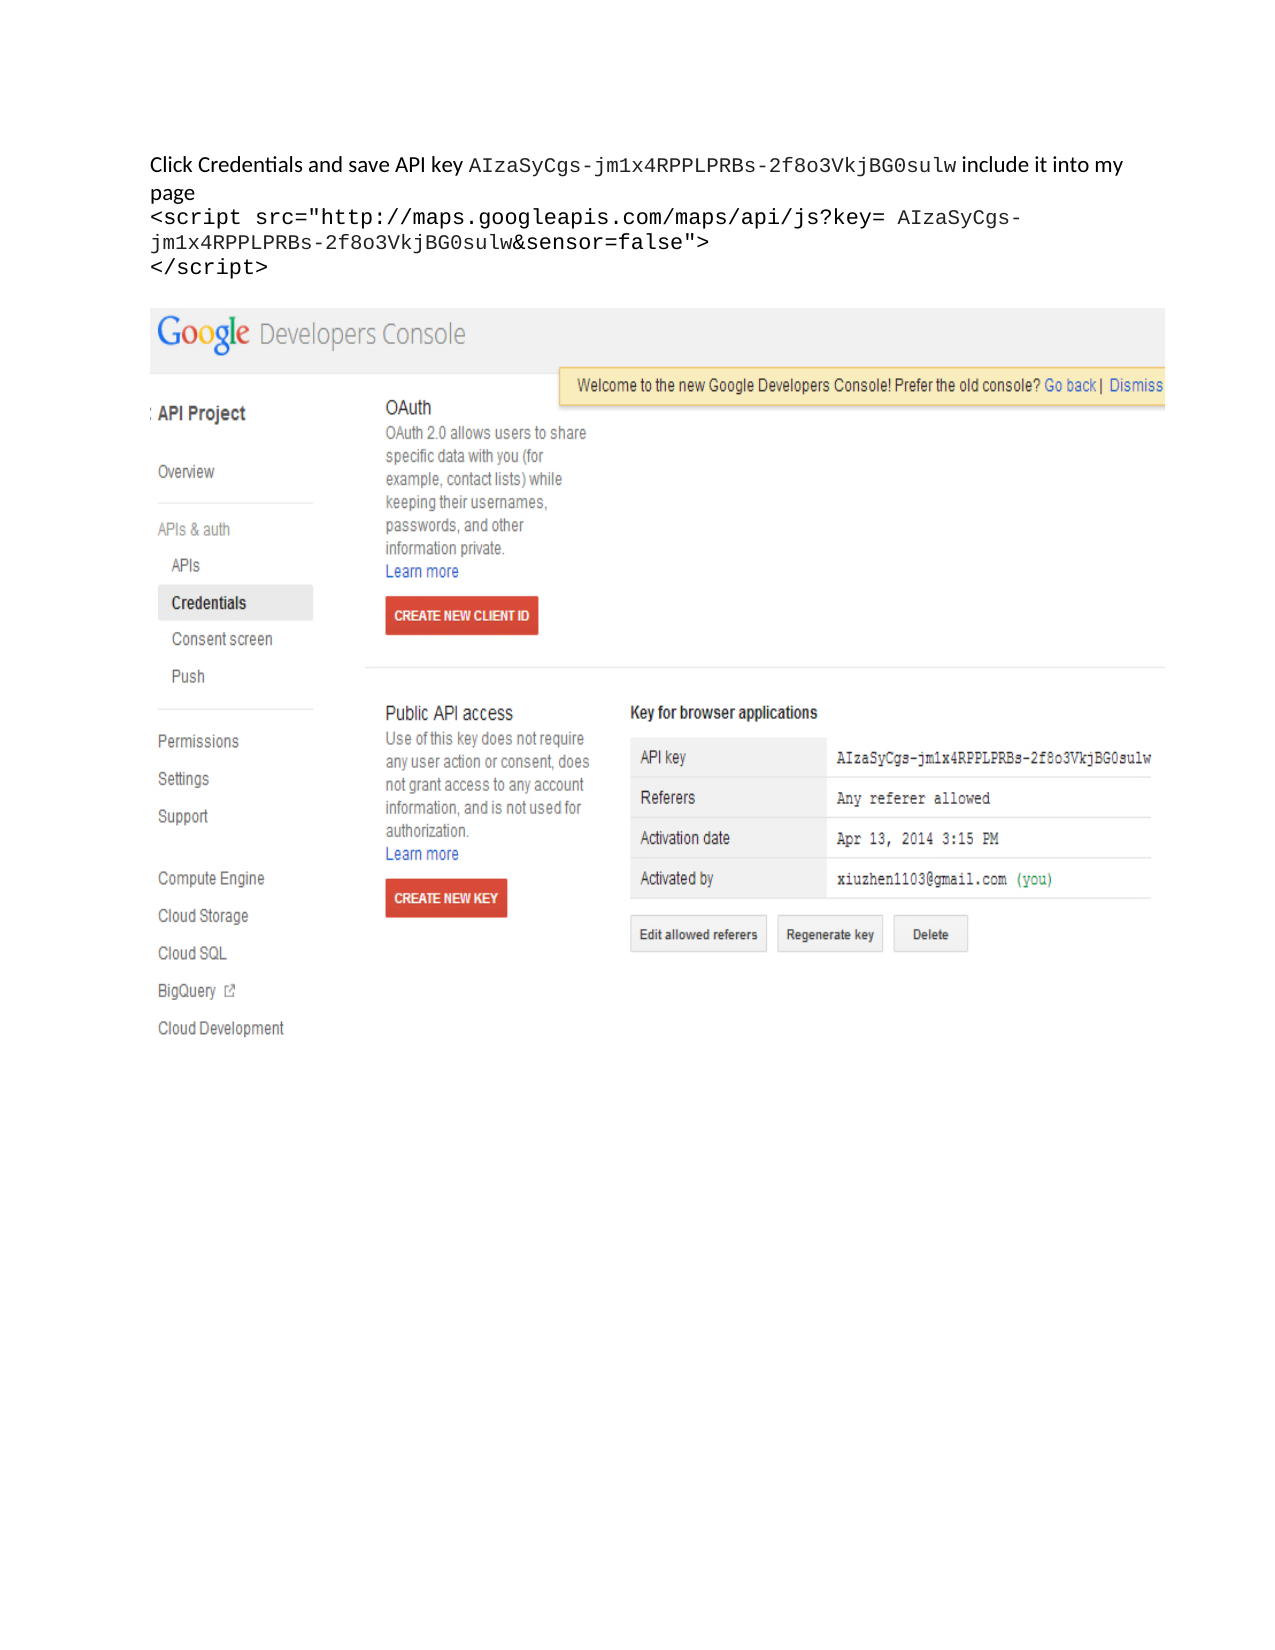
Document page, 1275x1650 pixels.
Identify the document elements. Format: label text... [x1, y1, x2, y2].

text <script src="http://maps.googleapis.com/maps/api/js?key= AIzaSyCgs-jm1x4RPPLPRBs-2f8o3VkjBG0sulw&sensor=false"> </script> [268, 207, 1125, 281]
text Click Credentials and save API key AIzaSyCgs-jm1x4RPPLPRBs-2f8o3VkjBG0sulw include it into my page [150, 150, 1125, 207]
picture [150, 308, 1166, 1075]
